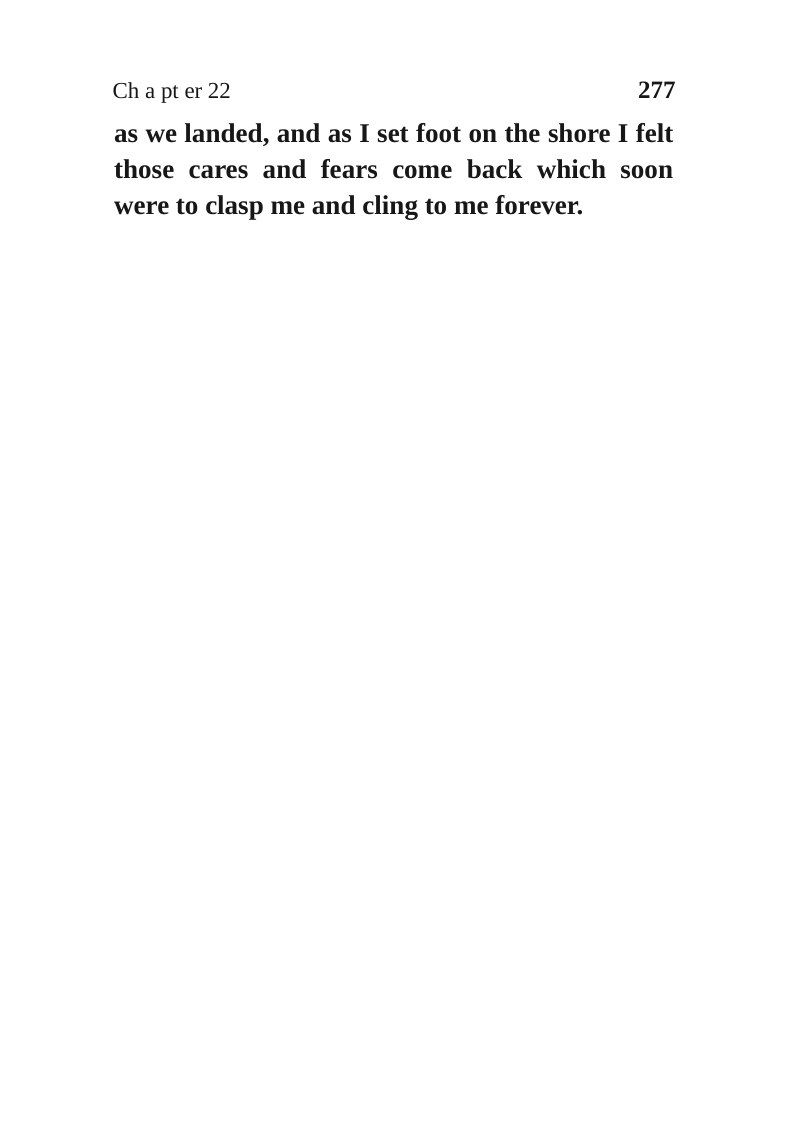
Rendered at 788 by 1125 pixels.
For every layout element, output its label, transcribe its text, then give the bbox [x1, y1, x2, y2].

text as we landed, and as I set foot on the shore I felt those cares and fears come back which soon were to clasp me and cling to me forever. [114, 117, 674, 220]
